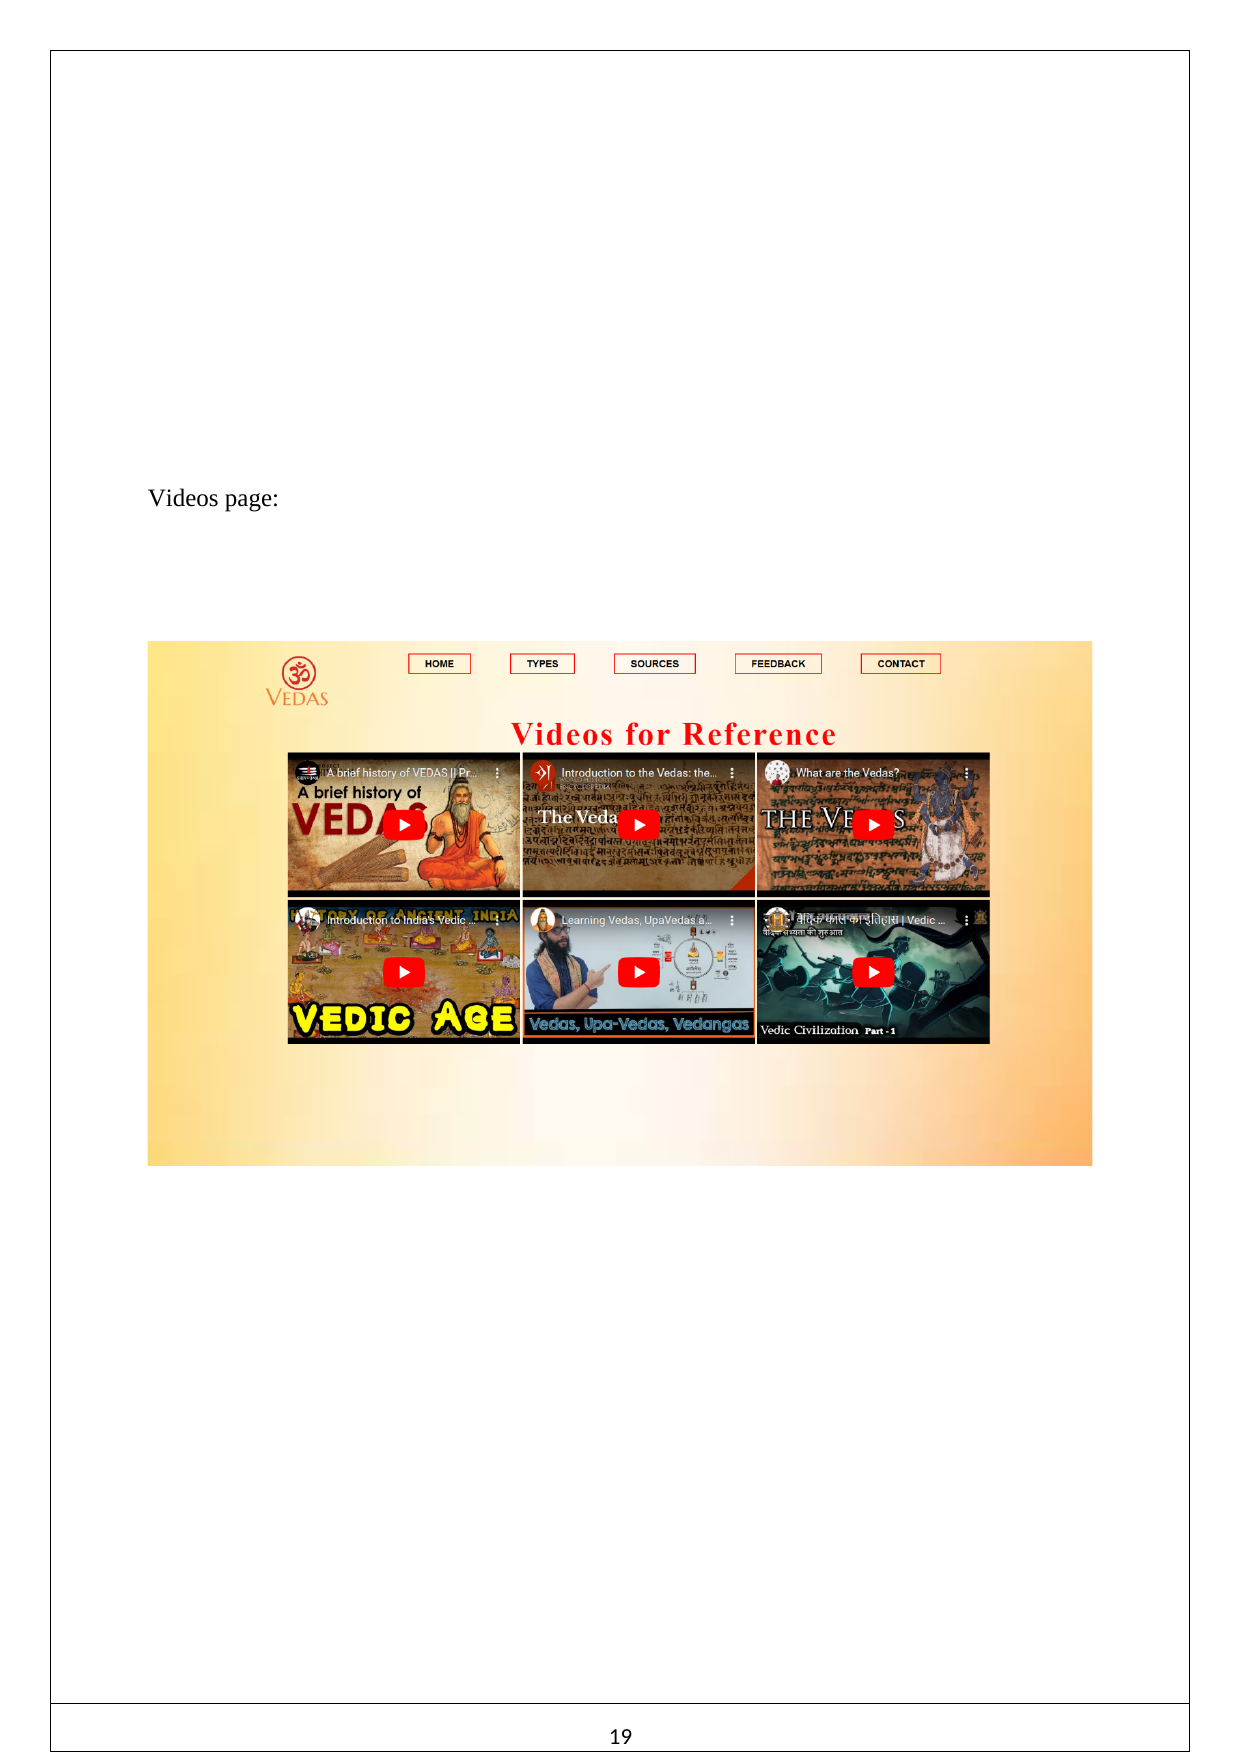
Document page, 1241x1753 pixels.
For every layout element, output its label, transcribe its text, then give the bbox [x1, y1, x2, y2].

picture [147, 641, 1093, 1166]
subtitle Videos page: [148, 483, 1093, 511]
